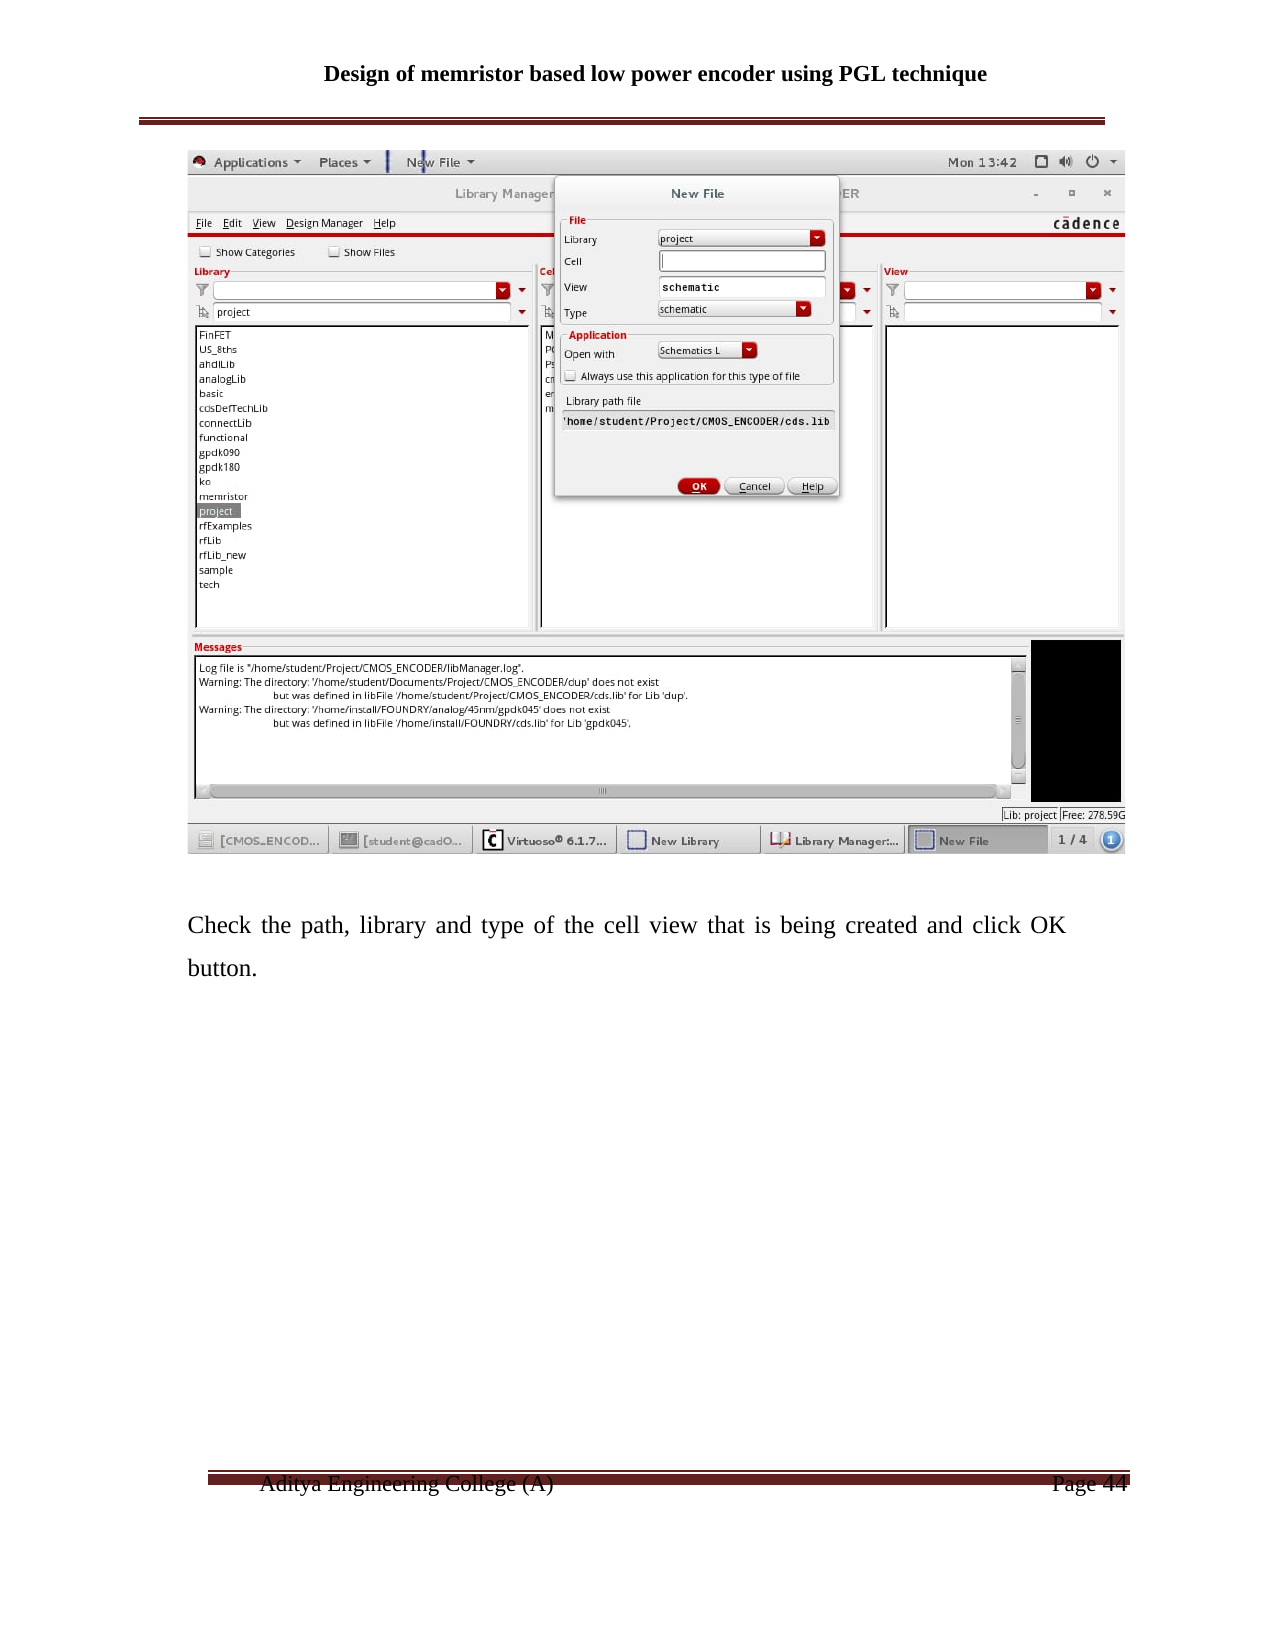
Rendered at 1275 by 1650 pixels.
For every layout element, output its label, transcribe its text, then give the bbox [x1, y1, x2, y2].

text Check the path, library and type of the cell view that is being created and click OK button. [187, 910, 1068, 982]
picture [187, 150, 1125, 854]
